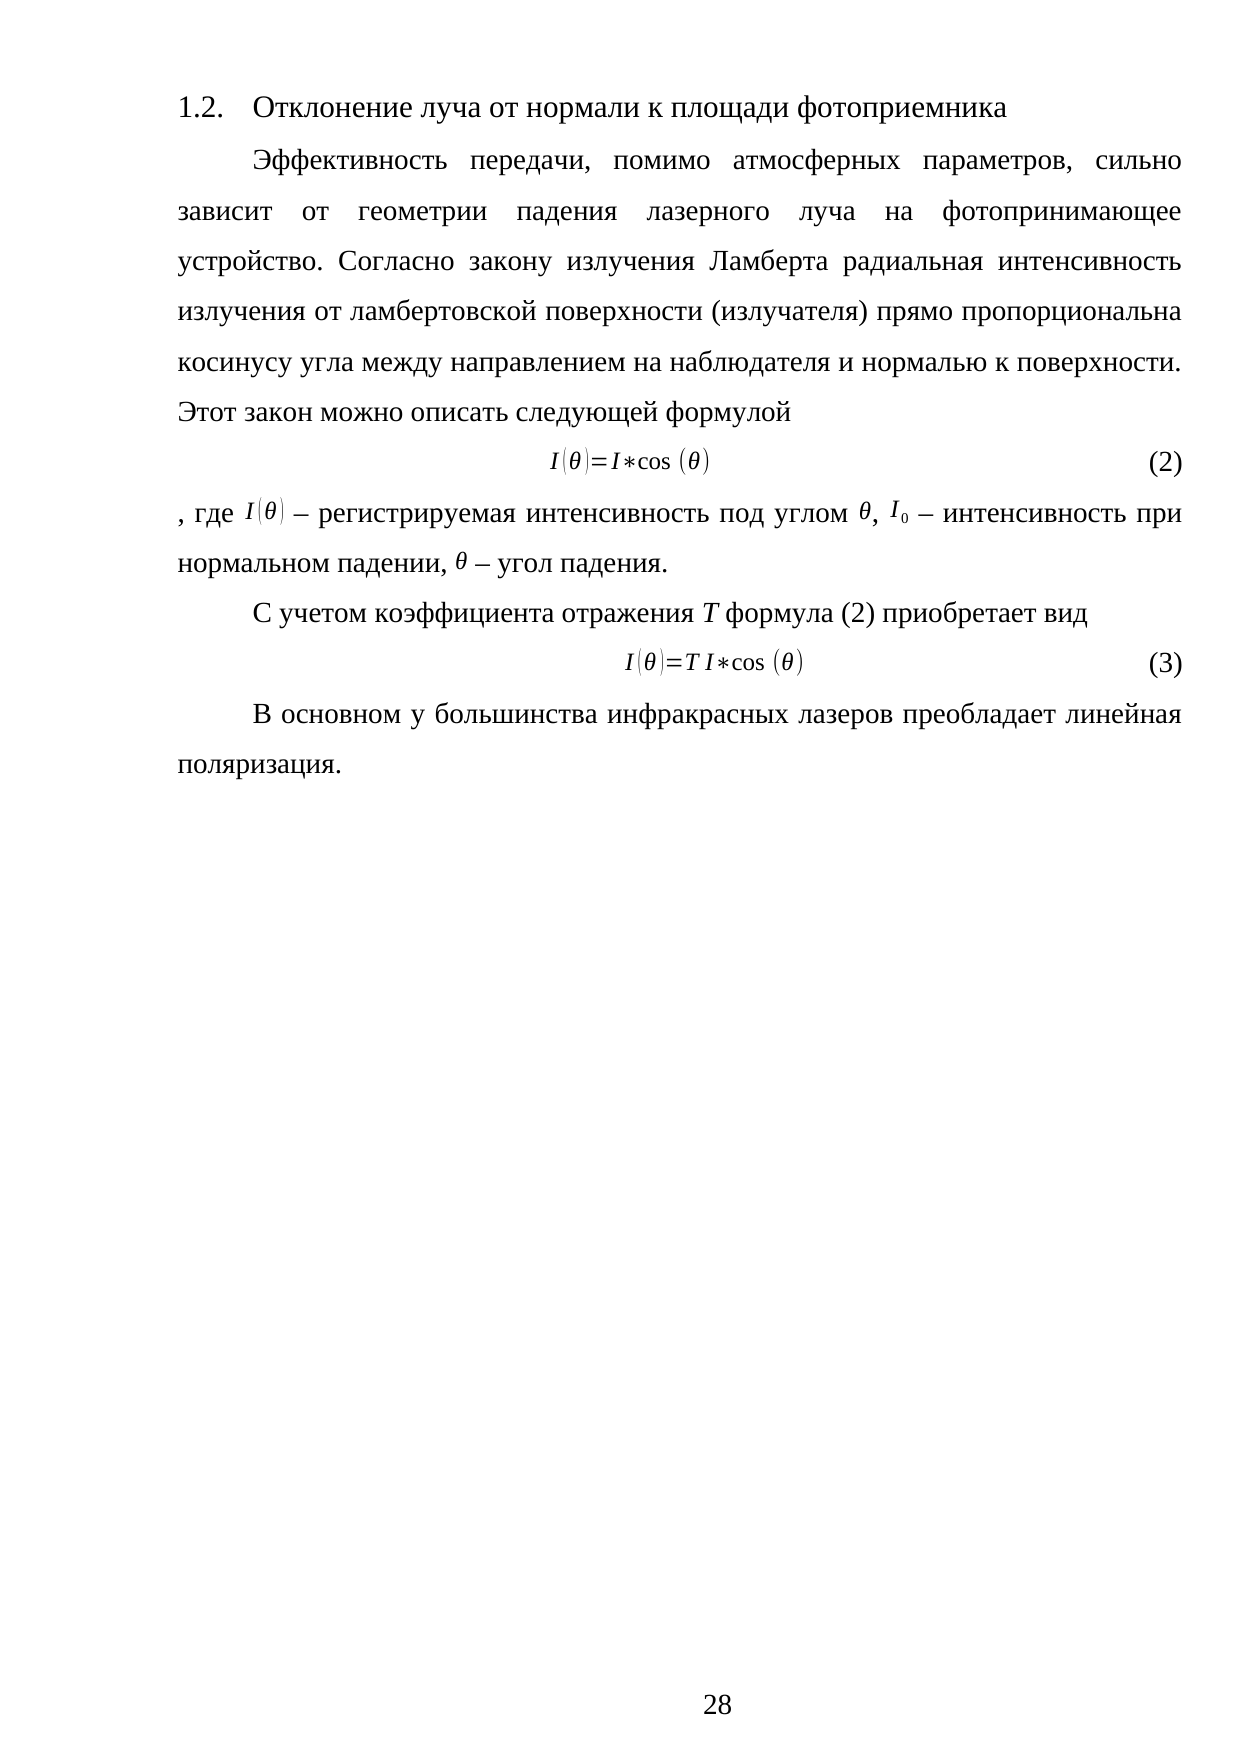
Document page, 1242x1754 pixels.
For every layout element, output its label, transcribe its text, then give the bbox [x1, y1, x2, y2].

text (2) [177, 444, 1183, 478]
text (3) [177, 646, 1183, 679]
text В основном у большинства инфракрасных лазеров преобладает линейная поляризация. [177, 696, 1183, 780]
text Эффективность передачи, помимо атмосферных параметров, сильно зависит от геометрии падения лазерного луча на фотопринимающее устройство. Согласно закону излучения Ламберта радиальная интенсивность излучения от ламбертовской поверхности (излучателя) прямо пропорциональна косинусу угла между направлением на наблюдателя и нормалью к поверхности. Этот закон можно описать следующей формулой [177, 142, 1183, 428]
text , где – регистрируемая интенсивность под углом , – интенсивность при нормальном падении, – угол падения. [177, 495, 1183, 578]
text С учетом коэффициента отражения T формула (2) приобретает вид [177, 595, 1183, 629]
subtitle Отклонение луча от нормали к площади фотоприемника [177, 89, 1183, 124]
